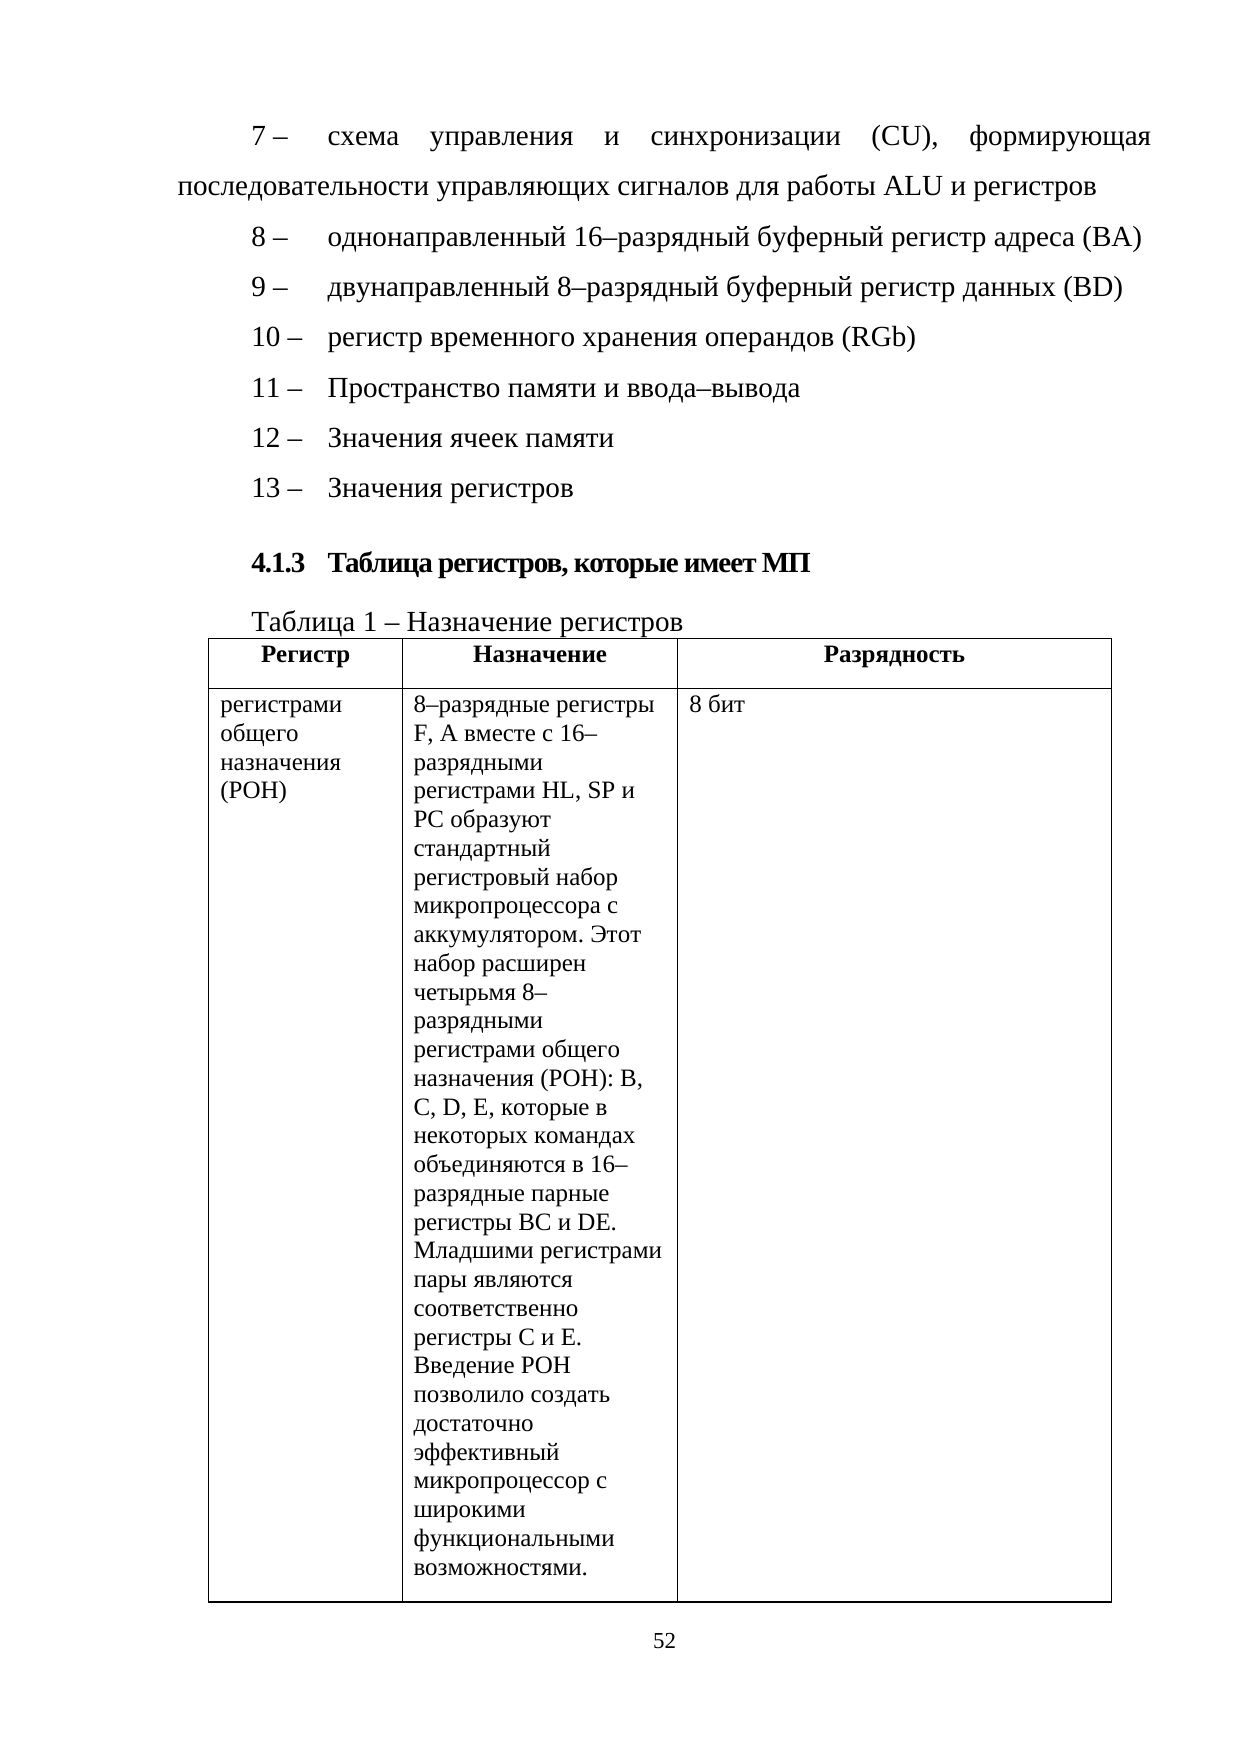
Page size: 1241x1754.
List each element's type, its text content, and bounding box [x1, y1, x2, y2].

table_cell 8 бит [678, 689, 1111, 1601]
list Пространство памяти и ввода–вывода [177, 370, 1152, 403]
table_cell регистрами общего назначения (РОН) [209, 689, 402, 1601]
list схема управления и синхронизации (CU), формирующая последовательности управляющих сигналов для работы ALU и регистров [177, 118, 1152, 202]
table_header Разрядность [678, 639, 1111, 688]
table_cell 8–разрядные регистры F, A вместе с 16–разрядными регистрами HL, SP и PC образуют стандартный регистровый набор микропроцессора с аккумулятором. Этот набор расширен четырьмя 8–разрядными регистрами общего назначения (РОН): B, C, D, E, которые в некоторых командах объединяются в 16–разрядные парные регистры BC и DE. Младшими регистрами пары являются соответственно регистры C и E. Введение РОН позволило создать достаточно эффективный микропроцессор с широкими функциональными возможностями. [403, 689, 677, 1601]
list Значения регистров [177, 470, 1152, 504]
title 4.1.3 Таблица регистров, которые имеет МП [177, 546, 1152, 579]
list двунаправленный 8–разрядный буферный регистр данных (BD) [177, 269, 1152, 303]
table_header Назначение [403, 639, 677, 688]
list однонаправленный 16–разрядный буферный регистр адреса (ВА) [177, 219, 1152, 252]
list Значения ячеек памяти [177, 420, 1152, 453]
list регистр временного хранения операндов (RGb) [177, 319, 1152, 353]
table_header Регистр [209, 639, 402, 688]
text Таблица 1 – Назначение регистров [177, 604, 1152, 638]
